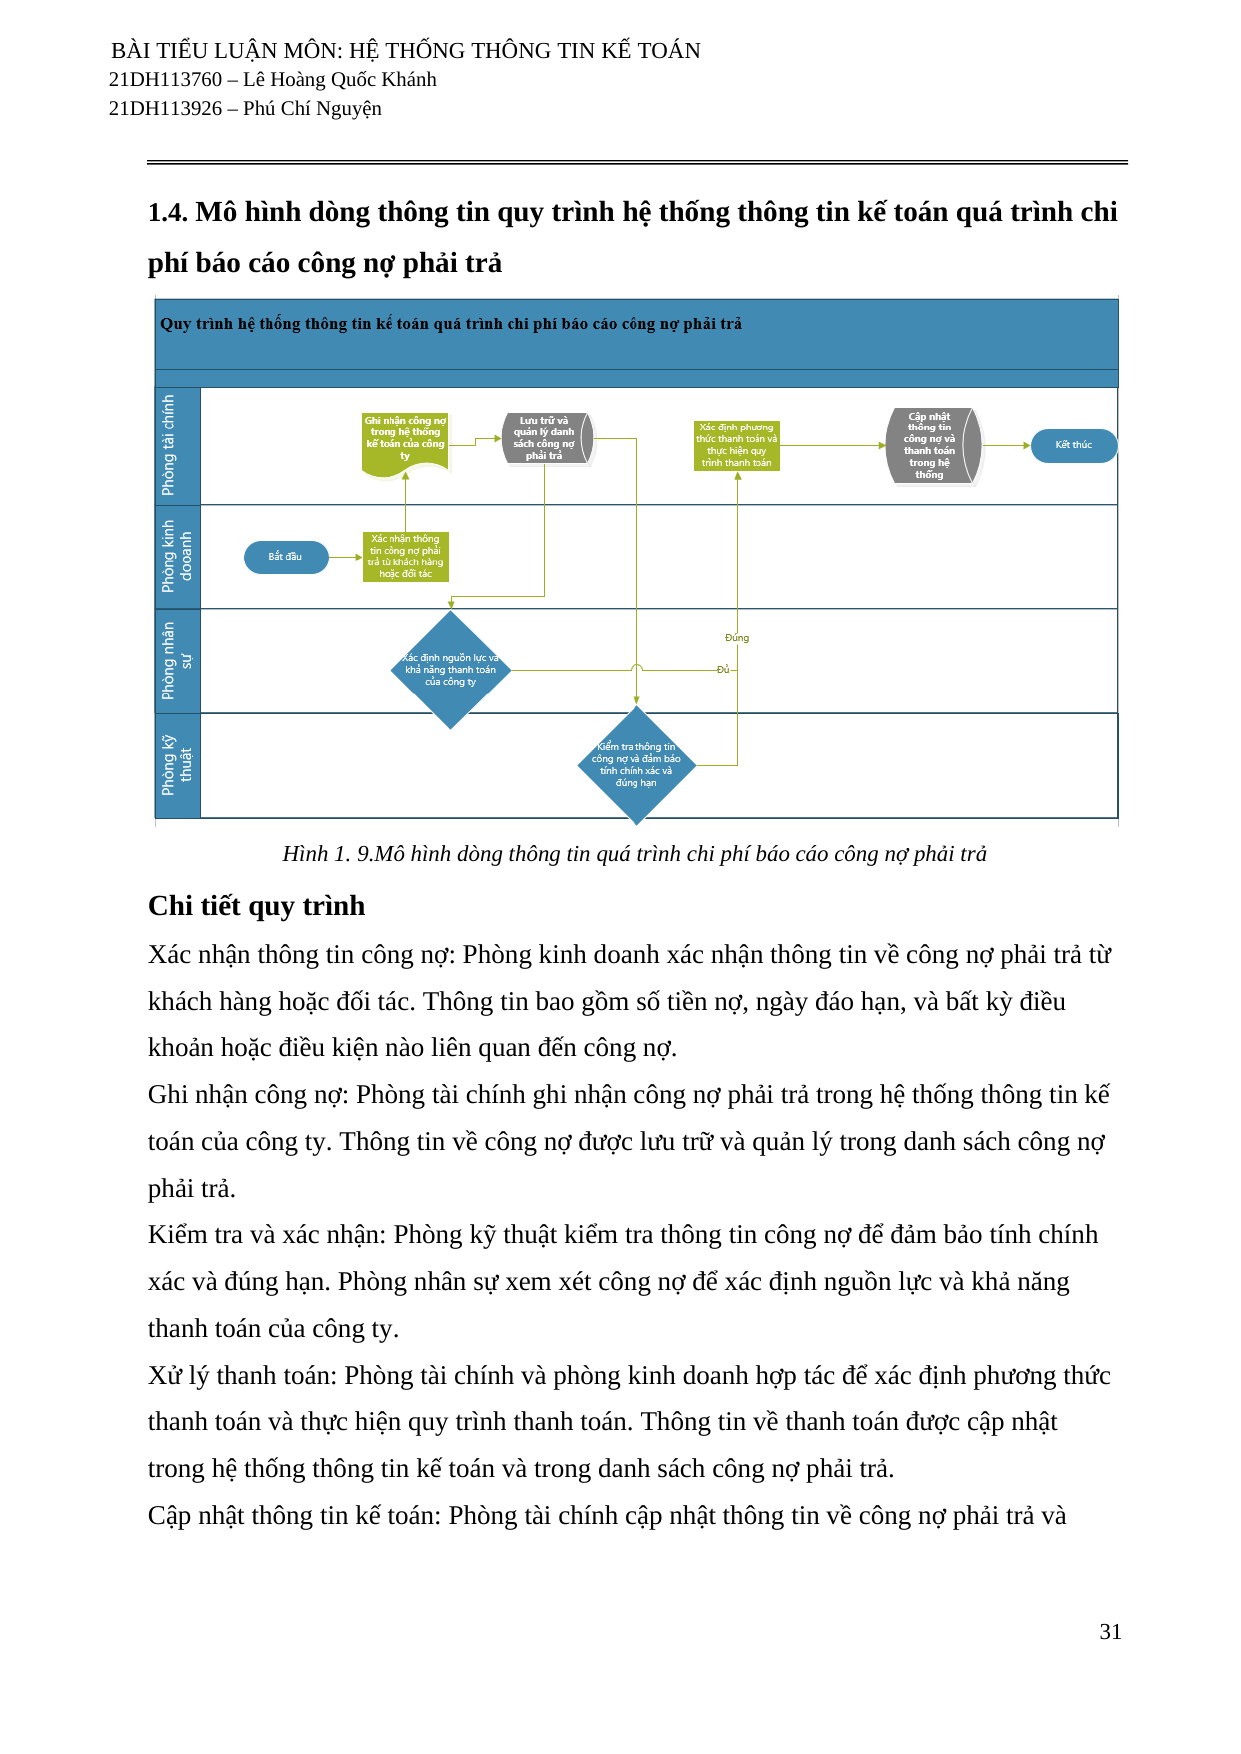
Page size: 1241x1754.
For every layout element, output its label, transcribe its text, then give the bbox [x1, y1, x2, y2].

text Cập nhật thông tin kế toán: Phòng tài chính cập nhật thông tin về công nợ phải trả và [148, 1499, 1122, 1530]
text Kiểm tra và xác nhận: Phòng kỹ thuật kiểm tra thông tin công nợ để đảm bảo tính chính xác và đúng hạn. Phòng nhân sự xem xét công nợ để xác định nguồn lực và khả năng thanh toán của công ty. [148, 1219, 1122, 1343]
text 1.4. Mô hình dòng thông tin quy trình hệ thống thông tin kế toán quá trình chi phí báo cáo công nợ phải trả [148, 194, 1122, 278]
text Xác nhận thông tin công nợ: Phòng kinh doanh xác nhận thông tin về công nợ phải trả từ khách hàng hoặc đối tác. Thông tin bao gồm số tiền nợ, ngày đáo hạn, và bất kỳ điều khoản hoặc điều kiện nào liên quan đến công nợ. [148, 938, 1122, 1063]
text Chi tiết quy trình [148, 888, 1122, 921]
picture [147, 295, 1123, 827]
text Ghi nhận công nợ: Phòng tài chính ghi nhận công nợ phải trả trong hệ thống thông tin kế toán của công ty. Thông tin về công nợ được lưu trữ và quản lý trong danh sách công nợ phải trả. [148, 1078, 1122, 1203]
text Xử lý thanh toán: Phòng tài chính và phòng kinh doanh hợp tác để xác định phương thức thanh toán và thực hiện quy trình thanh toán. Thông tin về thanh toán được cập nhật trong hệ thống thông tin kế toán và trong danh sách công nợ phải trả. [148, 1359, 1122, 1483]
text Hình 1. 9.Mô hình dòng thông tin quá trình chi phí báo cáo công nợ phải trả [148, 841, 1122, 867]
